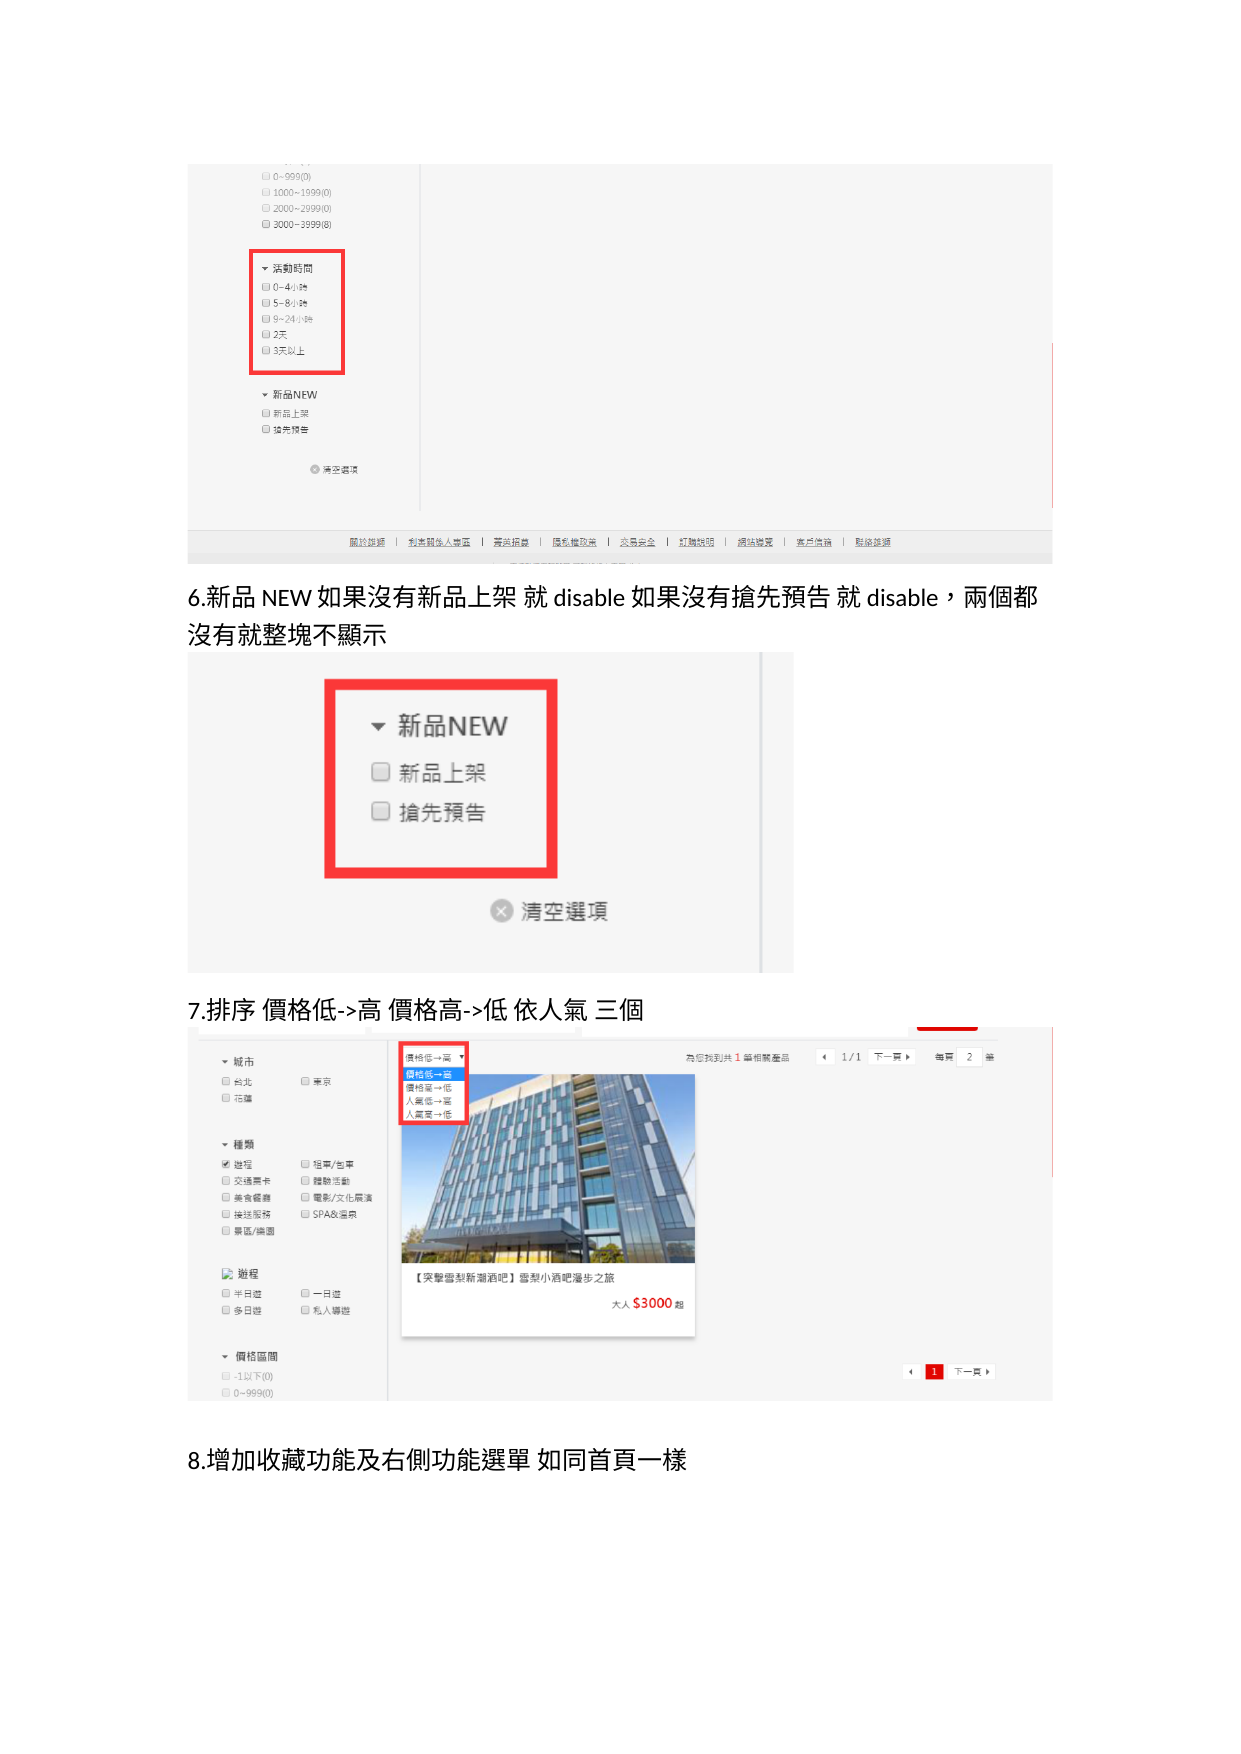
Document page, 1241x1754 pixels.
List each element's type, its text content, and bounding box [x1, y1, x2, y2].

text 7.排序 價格低->高 價格高->低 依人氣 三個 [187, 989, 1053, 1027]
text 8.增加收藏功能及右側功能選單 如同首頁一樣 [187, 1439, 1053, 1477]
text 6.新品NEW 如果沒有新品上架 就disable 如果沒有搶先預告 就disable，兩個都沒有就整塊不顯示 [187, 577, 1053, 652]
picture [187, 164, 1053, 564]
picture [187, 652, 794, 973]
picture [187, 1027, 1053, 1401]
